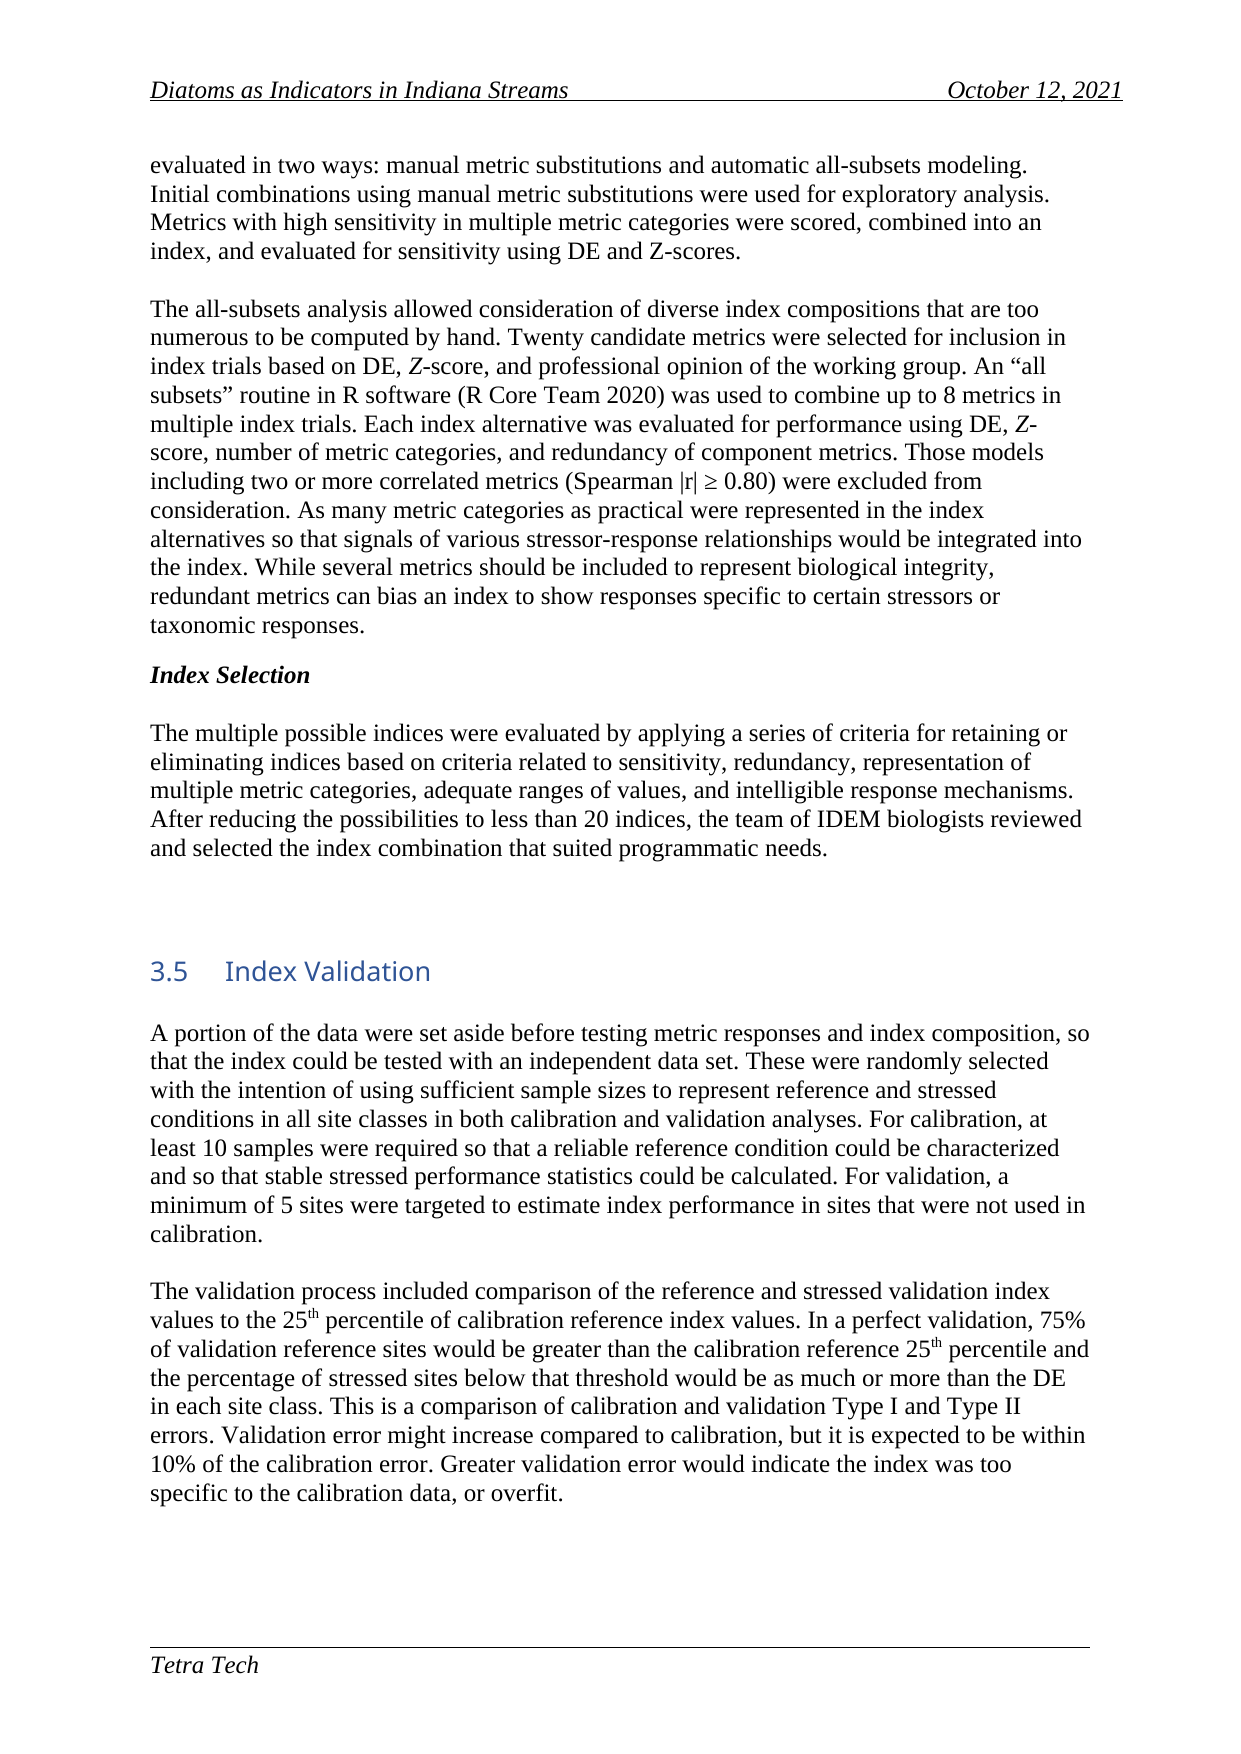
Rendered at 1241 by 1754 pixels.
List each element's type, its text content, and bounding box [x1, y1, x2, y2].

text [150, 150, 1090, 265]
text The multiple possible indices were evaluated by applying a series of criteria for retaining or eliminating indices based on criteria related to sensitivity, redundancy, representation of multiple metric categories, adequate ranges of values, and intelligible response mechanisms. After reducing the possibilities to less than 20 indices, the team of IDEM biologists reviewed and selected the index combination that suited programmatic needs. [150, 718, 1090, 862]
text A portion of the data were set aside before testing metric responses and index composition, so that the index could be tested with an independent data set. These were randomly selected with the intention of using sufficient sample sizes to represent reference and stressed conditions in all site classes in both calibration and validation analyses. For calibration, at least 10 samples were required so that a reliable reference condition could be characterized and so that stable stressed performance statistics could be calculated. For validation, a minimum of 5 sites were targeted to estimate index performance in sites that were not used in calibration. [150, 1018, 1090, 1248]
text The all-subsets analysis allowed consideration of diverse index compositions that are too numerous to be computed by hand. Twenty candidate metrics were selected for inclusion in index trials based on DE, Z-score, and professional opinion of the working group. An “all subsets” routine in R software (R Core Team 2020) was used to combine up to 8 metrics in multiple index trials. Each index alternative was evaluated for performance using DE, Z-score, number of metric categories, and redundancy of component metrics. Those models including two or more correlated metrics (Spearman |r| ≥ 0.80) were excluded from consideration. As many metric categories as practical were represented in the index alternatives so that signals of various stressor-response relationships would be integrated into the index. While several metrics should be included to represent biological integrity, redundant metrics can bias an index to show responses specific to certain stressors or taxonomic responses. [150, 294, 1090, 639]
subtitle 3.5 Index Validation [150, 952, 1090, 989]
text Index Selection [150, 660, 1090, 689]
text The validation process included comparison of the reference and stressed validation index values to the 25th percentile of calibration reference index values. In a perfect validation, 75% of validation reference sites would be greater than the calibration reference 25th percentile and the percentage of stressed sites below that threshold would be as much or more than the DE in each site class. This is a comparison of calibration and validation Type I and Type II errors. Validation error might increase compared to calibration, but it is expected to be within 10% of the calibration error. Greater validation error would indicate the index was too specific to the calibration data, or overfit. [150, 1276, 1090, 1506]
